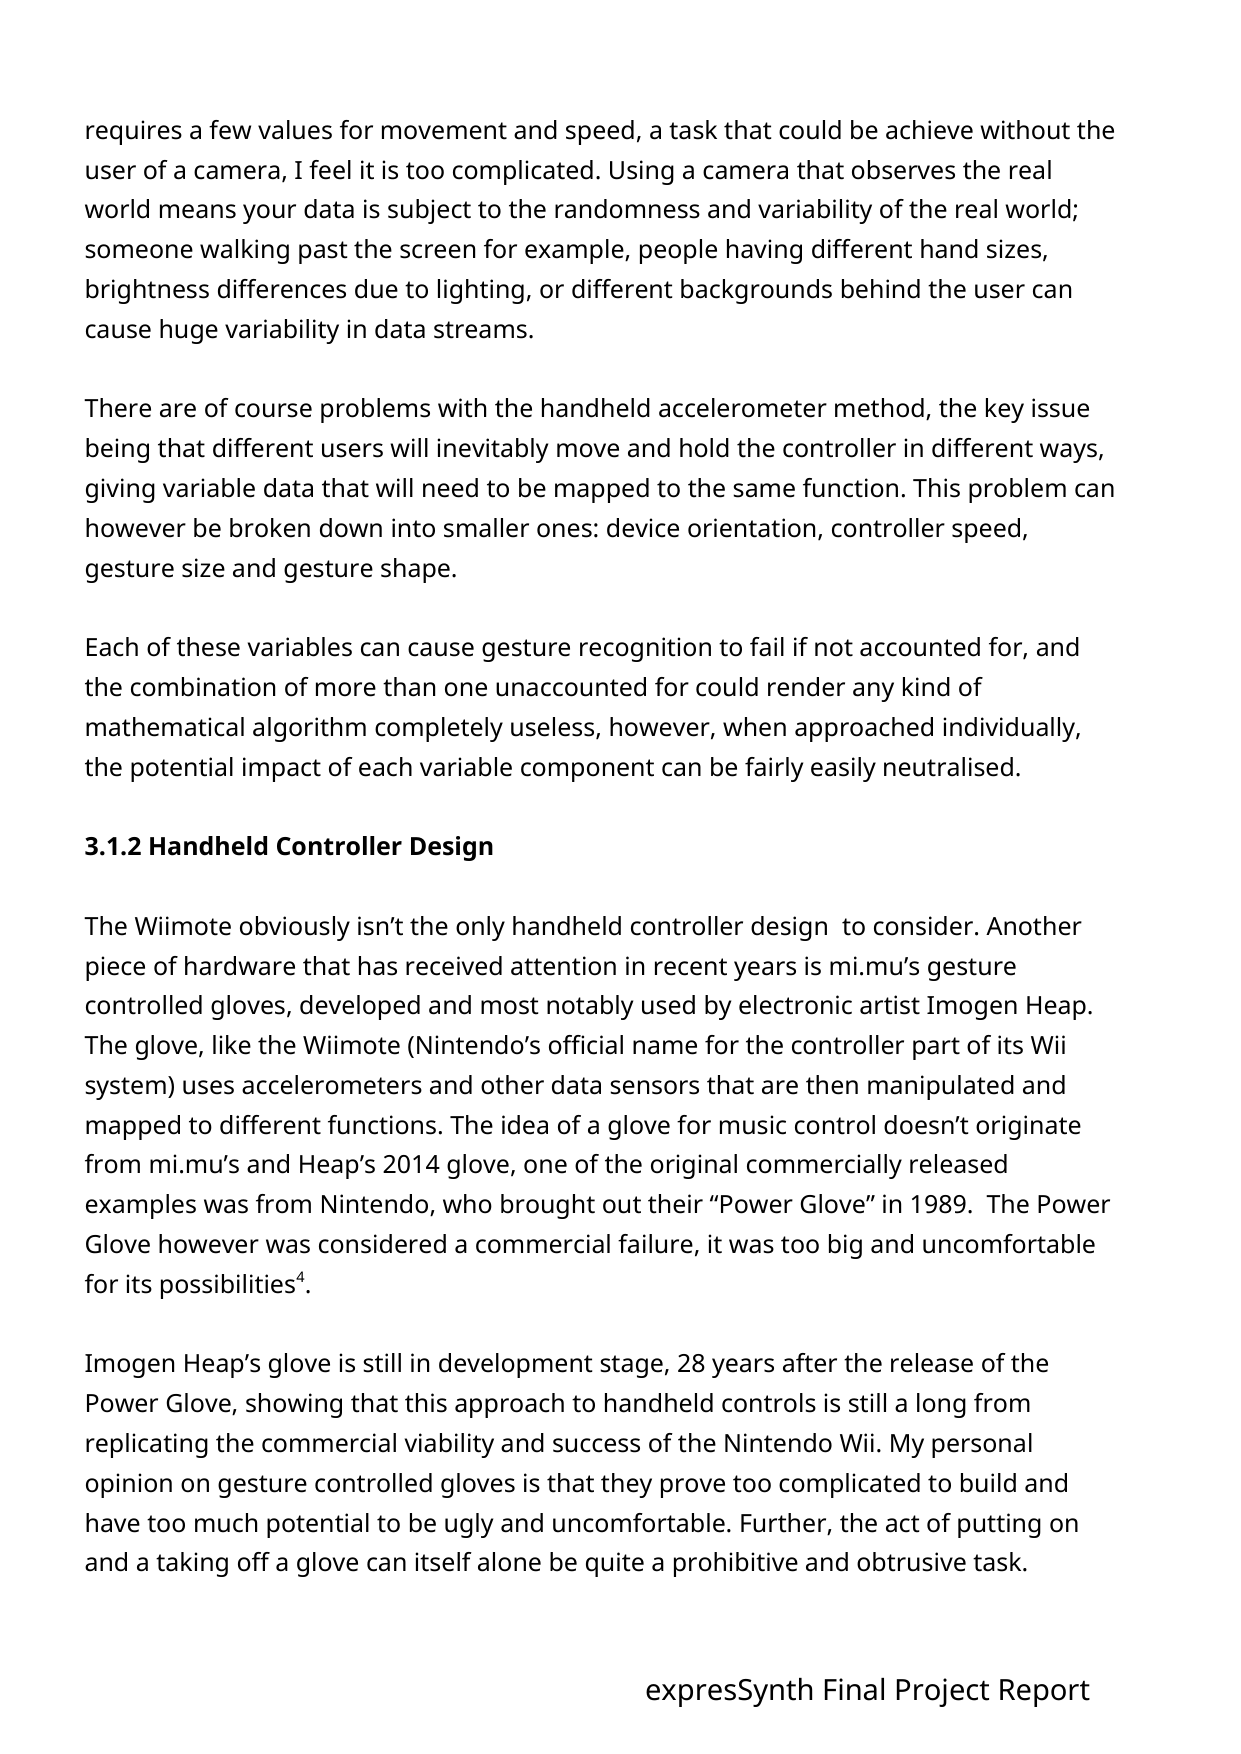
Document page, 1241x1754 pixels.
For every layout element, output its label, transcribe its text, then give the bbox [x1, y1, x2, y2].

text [84, 112, 1126, 346]
text The Wiimote obviously isn’t the only handheld controller design to consider. Another piece of hardware that has received attention in recent years is mi.mu’s gesture controlled gloves, developed and most notably used by electronic artist Imogen Heap. The glove, like the Wiimote (Nintendo’s official name for the controller part of its Wii system) uses accelerometers and other data sensors that are then manipulated and mapped to different functions. The idea of a glove for music control doesn’t originate from mi.mu’s and Heap’s 2014 glove, one of the original commercially released examples was from Nintendo, who brought out their “Power Glove” in 1989. The Power Glove however was considered a commercial failure, it was too big and uncomfortable for its possibilities4. [84, 908, 1126, 1301]
text 3.1.2 Handheld Controller Design [84, 829, 1126, 863]
text Each of these variables can cause gesture recognition to fail if not accounted for, and the combination of more than one unaccounted for could render any kind of mathematical algorithm completely useless, however, when approached individually, the potential impact of each variable component can be fairly easily neutralised. [84, 630, 1126, 783]
text Imogen Heap’s glove is still in development stage, 28 years after the release of the Power Glove, showing that this approach to handheld controls is still a long from replicating the commercial viability and success of the Nintendo Wii. My personal opinion on gesture controlled gloves is that they prove too complicated to build and have too much potential to be ugly and uncomfortable. Further, the act of putting on and a taking off a glove can itself alone be quite a prohibitive and obtrusive task. [84, 1346, 1126, 1579]
text There are of course problems with the handheld accelerometer method, the key issue being that different users will inevitably move and hold the controller in different ways, giving variable data that will need to be mapped to the same function. This problem can however be broken down into smaller ones: device orientation, controller speed, gesture size and gesture shape. [84, 391, 1126, 584]
